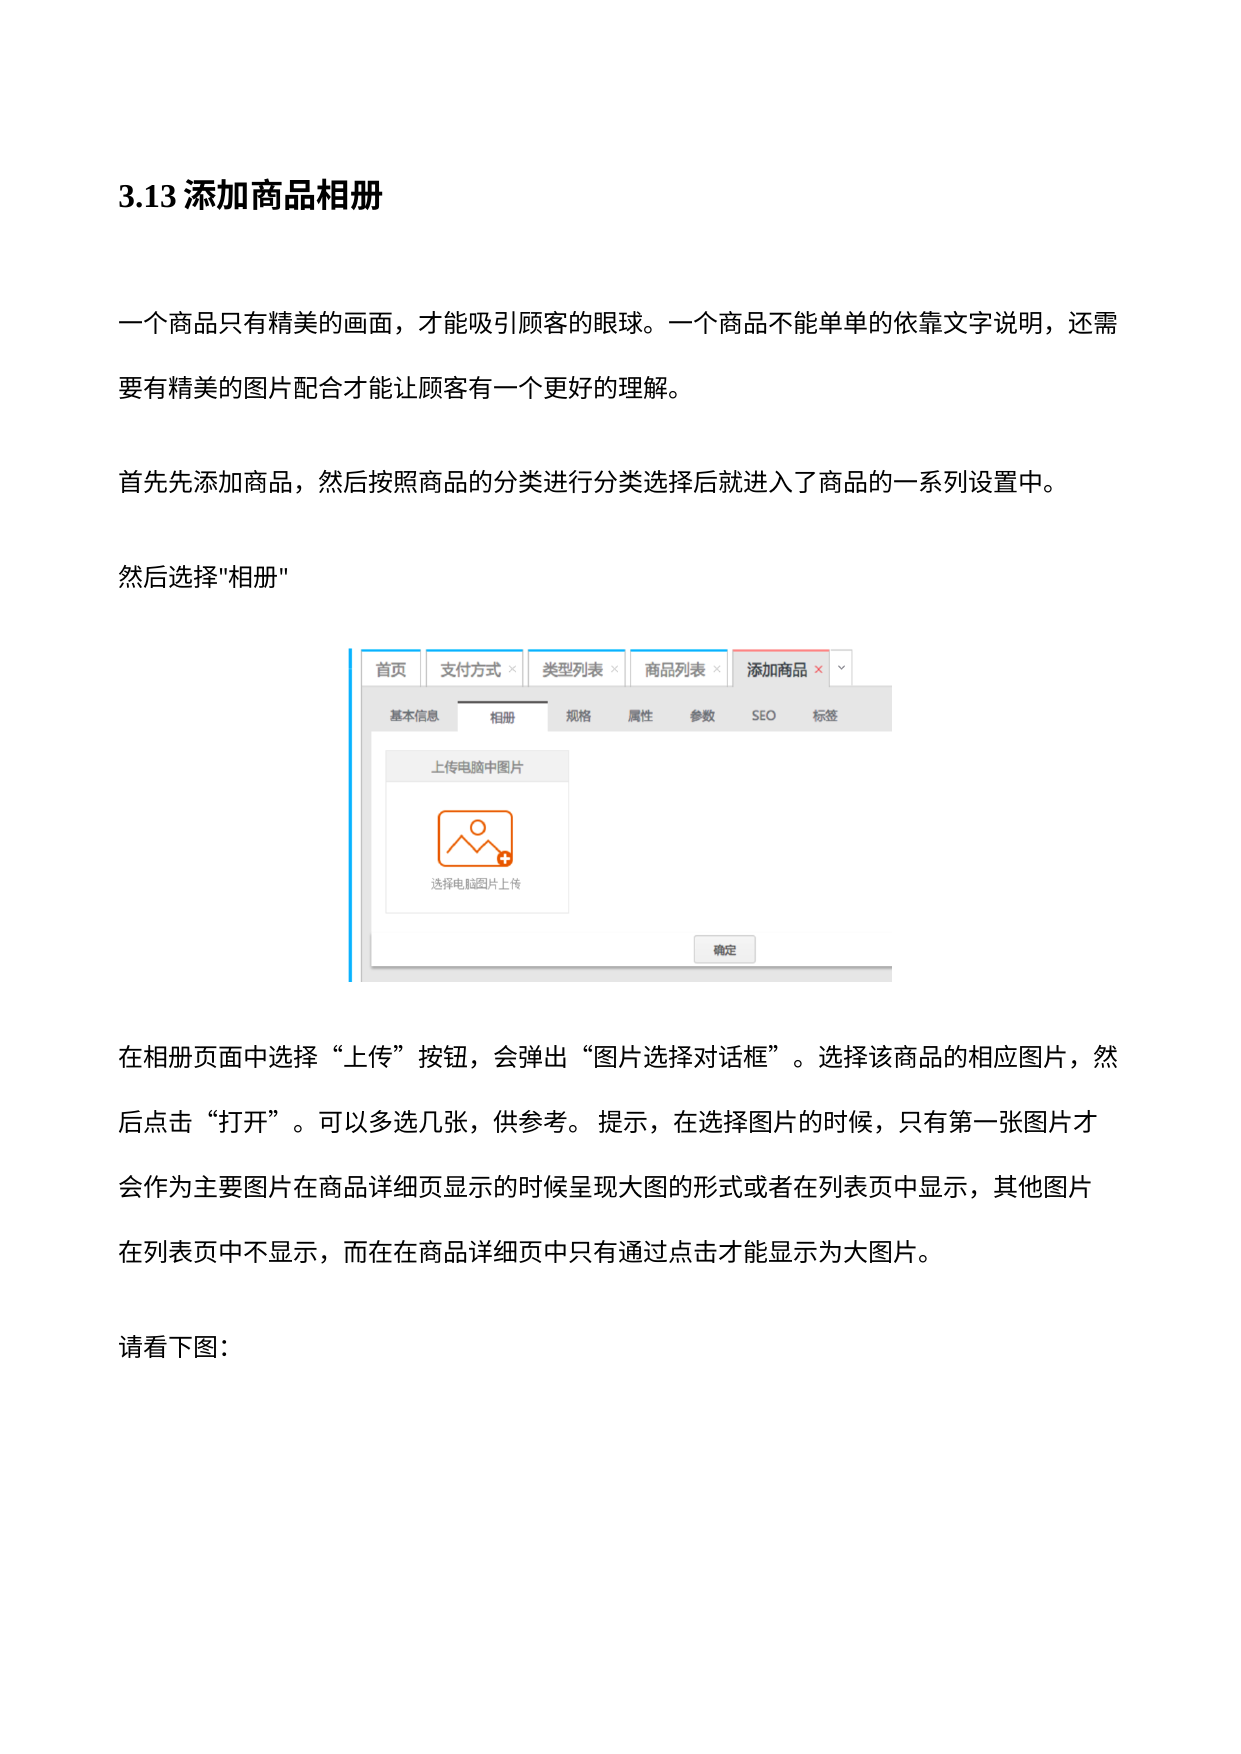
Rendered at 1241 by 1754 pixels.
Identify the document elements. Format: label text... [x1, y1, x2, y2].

subtitle 3.13添加商品相册 [118, 162, 1122, 227]
text 一个商品只有精美的画面，才能吸引顾客的眼球。一个商品不能单单的依靠文字说明，还需要有精美的图片配合才能让顾客有一个更好的理解。 [118, 289, 1122, 419]
picture [348, 636, 892, 982]
text 然后选择"相册" [118, 543, 1122, 608]
text 首先先添加商品，然后按照商品的分类进行分类选择后就进入了商品的一系列设置中。 [118, 448, 1122, 513]
text 在相册页面中选择“上传”按钮，会弹出“图片选择对话框”。选择该商品的相应图片，然后点击“打开”。可以多选几张，供参考。 提示，在选择图片的时候，只有第一张图片才会作为主要图片在商品详细页显示的时候呈现大图的形式或者在列表页中显示，其他图片 在列表页中不显示，而在在商品详细页中只有通过点击才能显示为大图片。 [118, 1023, 1122, 1283]
text 请看下图： [118, 1313, 1122, 1378]
